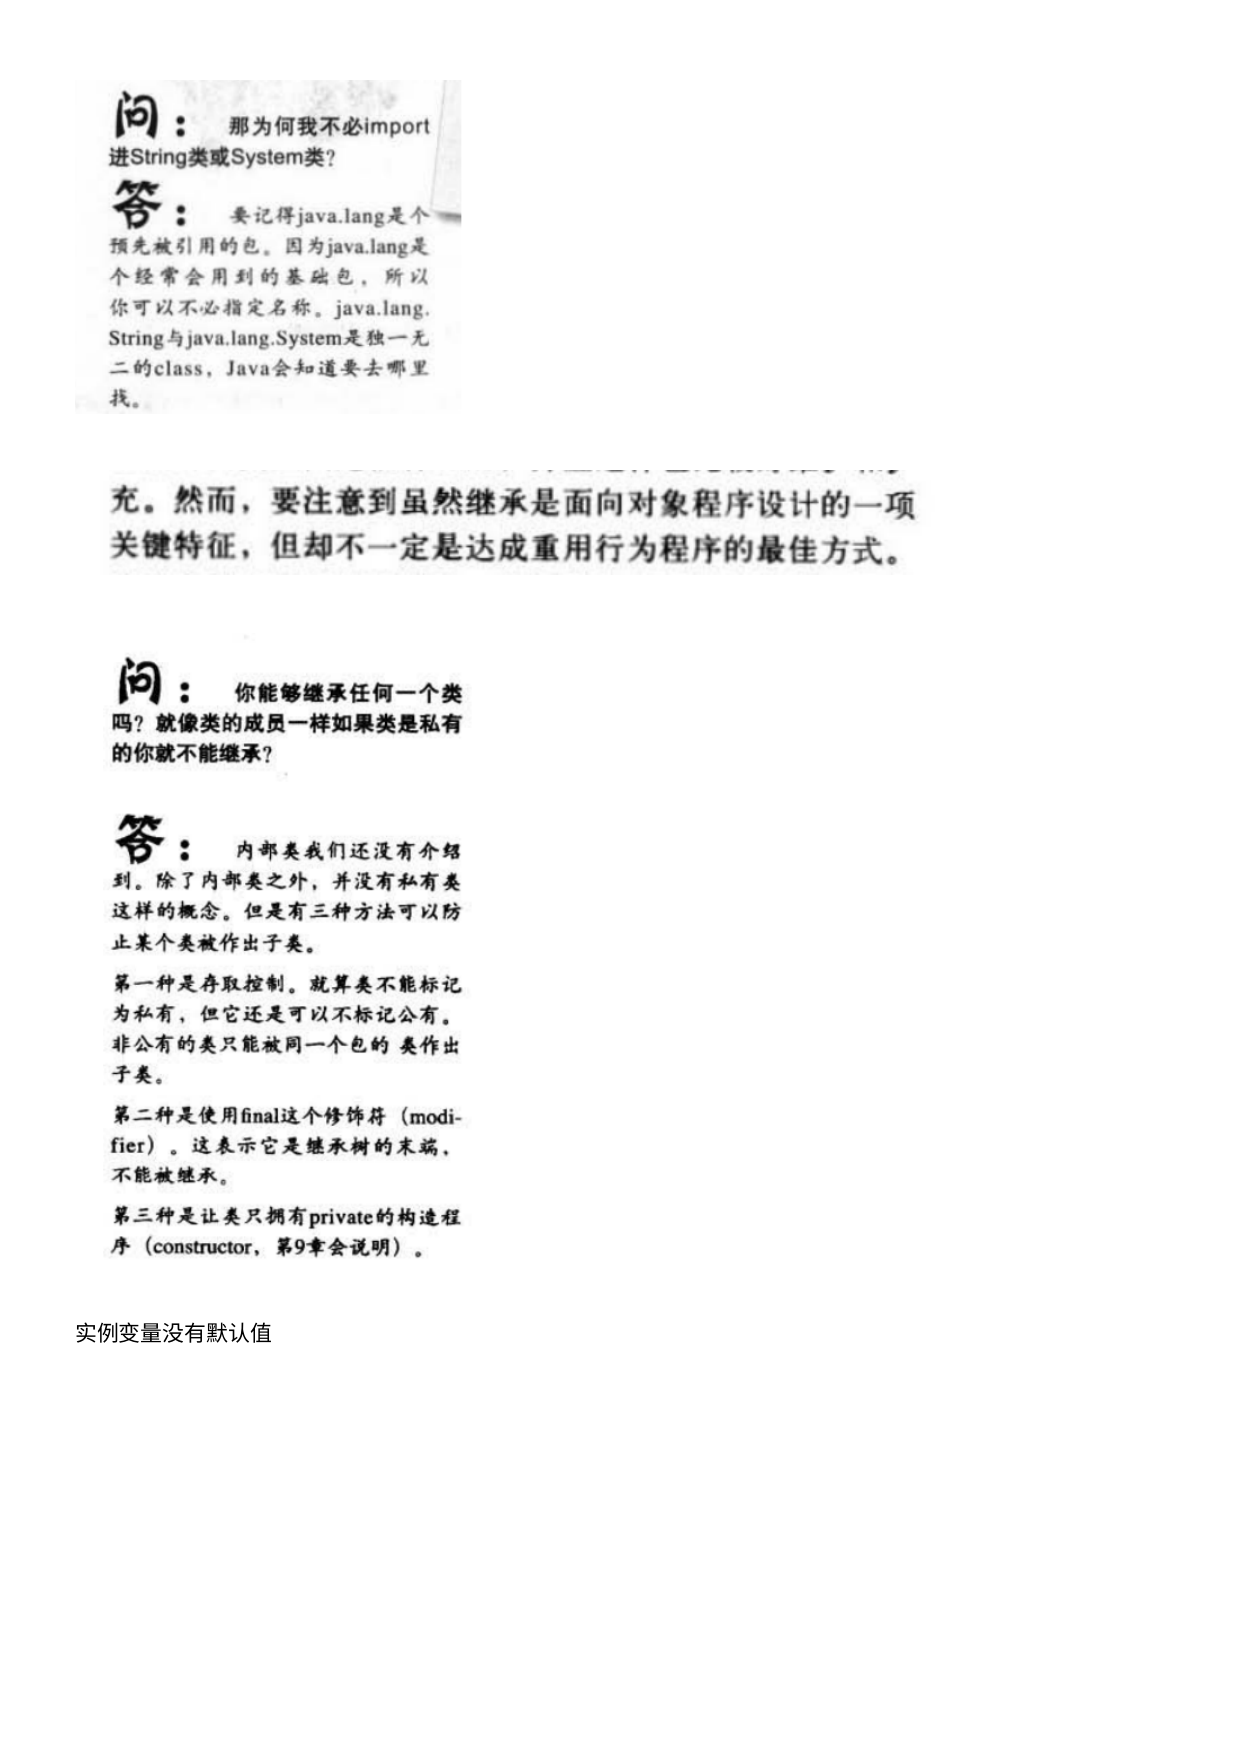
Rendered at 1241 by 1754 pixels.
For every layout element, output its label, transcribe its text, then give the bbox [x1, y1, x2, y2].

picture [75, 470, 941, 575]
text 实例变量没有默认值 [75, 1316, 1165, 1348]
picture [75, 80, 462, 414]
picture [75, 633, 474, 1285]
